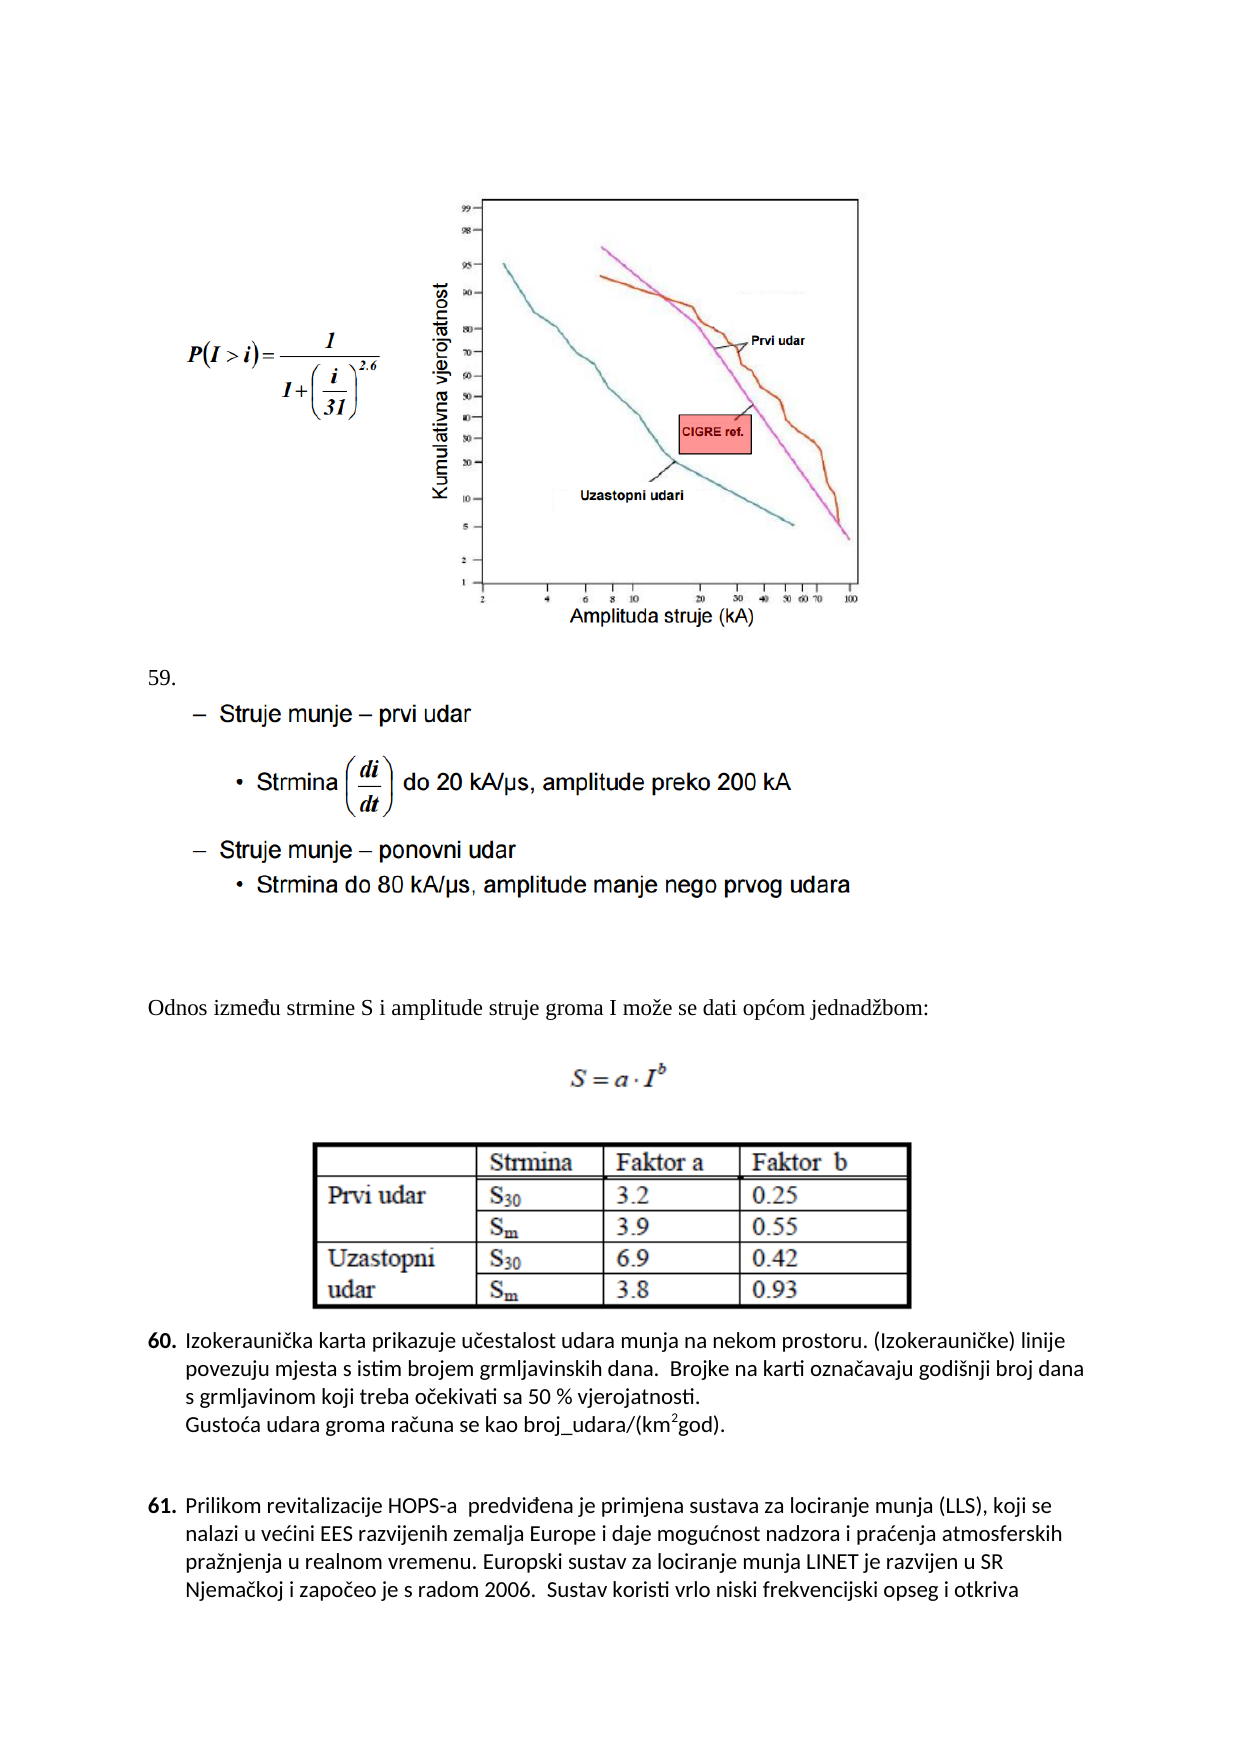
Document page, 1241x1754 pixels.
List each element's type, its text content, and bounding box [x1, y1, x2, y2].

picture [185, 691, 867, 941]
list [148, 1491, 1093, 1603]
picture [185, 175, 879, 635]
text Odnos između strmine S i amplitude struje groma I može se dati općom jednadžbom: [148, 941, 1093, 1020]
list Izokeraunička karta prikazuje učestalost udara munja na nekom prostoru. (Izokerauničke) linije povezuju mjesta s istim brojem grmljavinskih dana. Brojke na karti označavaju godišnji broj dana s grmljavinom koji treba očekivati sa 50 % vjerojatnosti. Gustoća udara groma računa se kao broj_udara/(km2god). [148, 1326, 1093, 1438]
